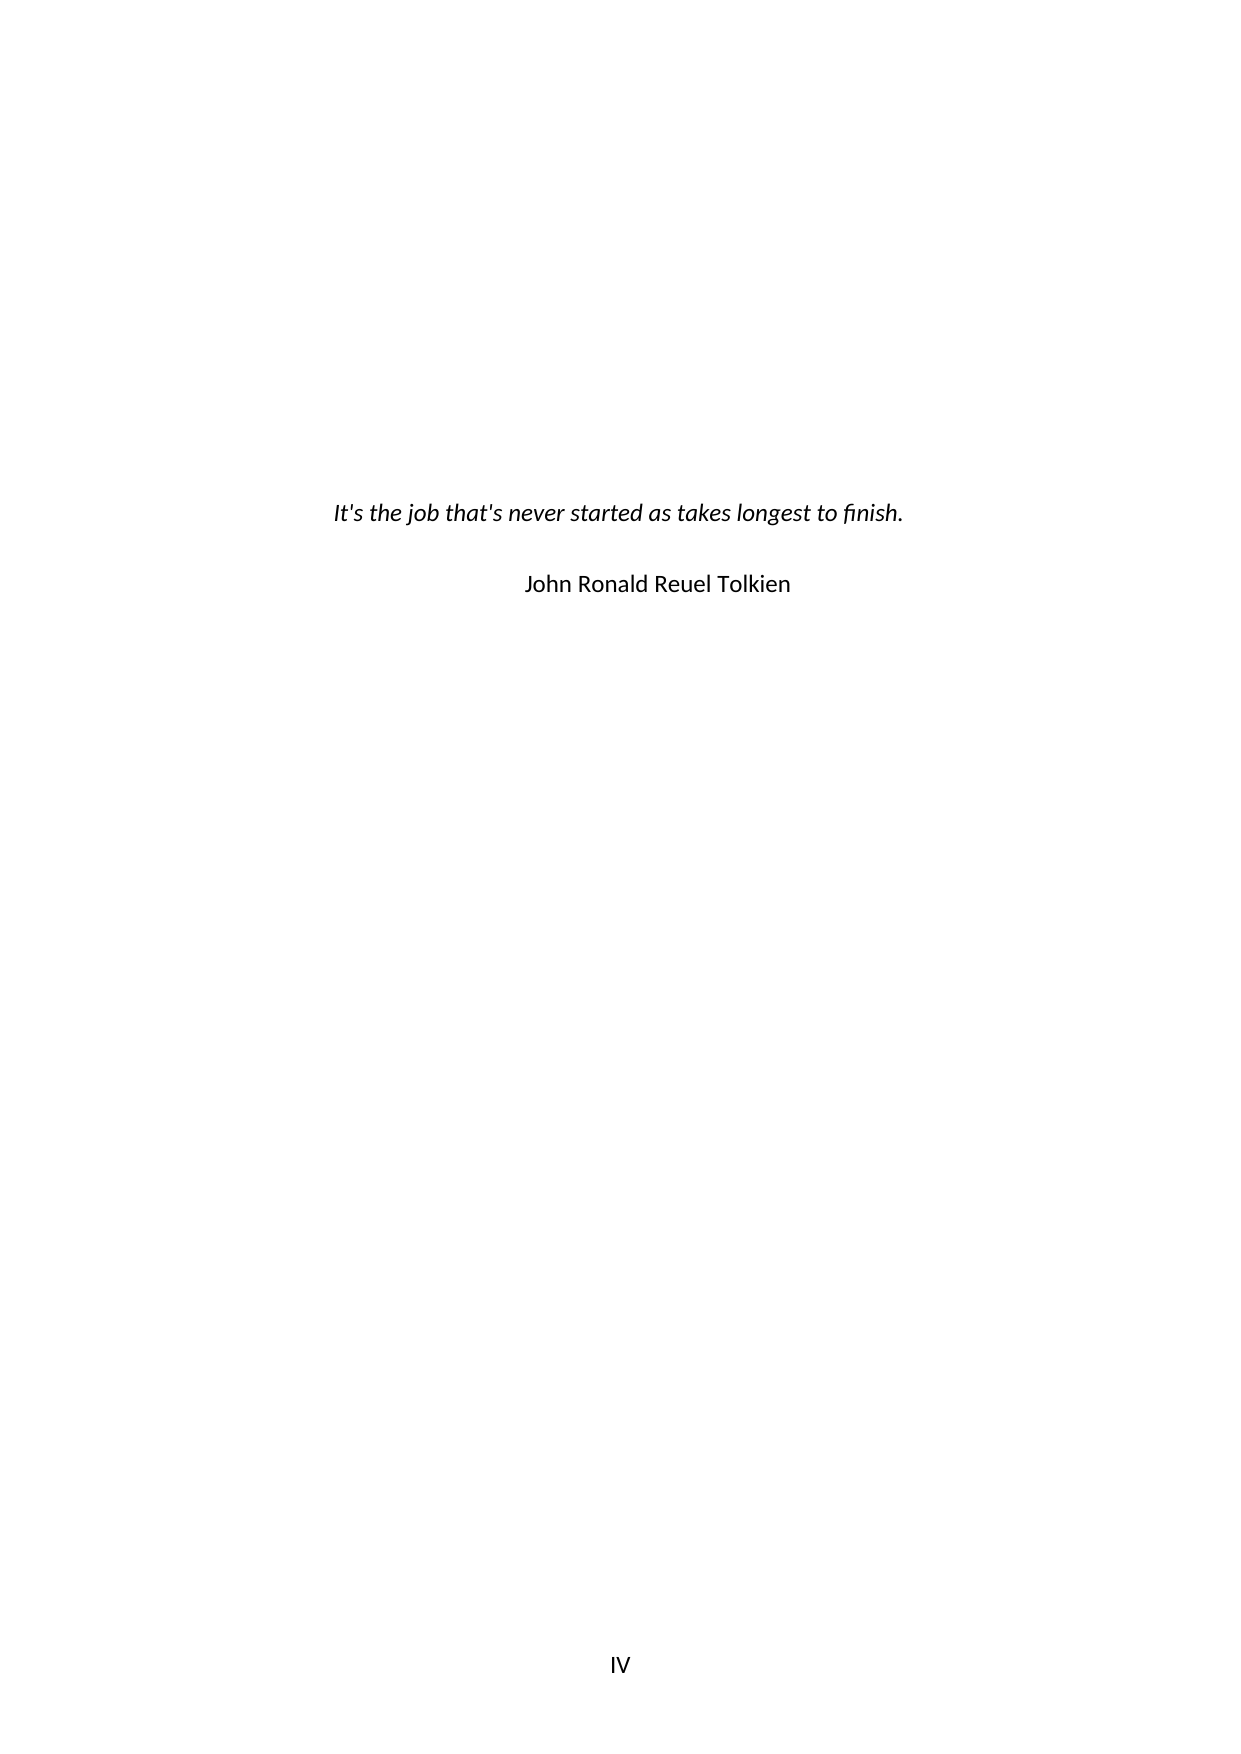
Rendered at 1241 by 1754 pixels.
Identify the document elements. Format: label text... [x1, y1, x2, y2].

list John Ronald Reuel Tolkien [252, 568, 1063, 598]
text It's the job that's never started as takes longest to finish. [267, 497, 973, 528]
